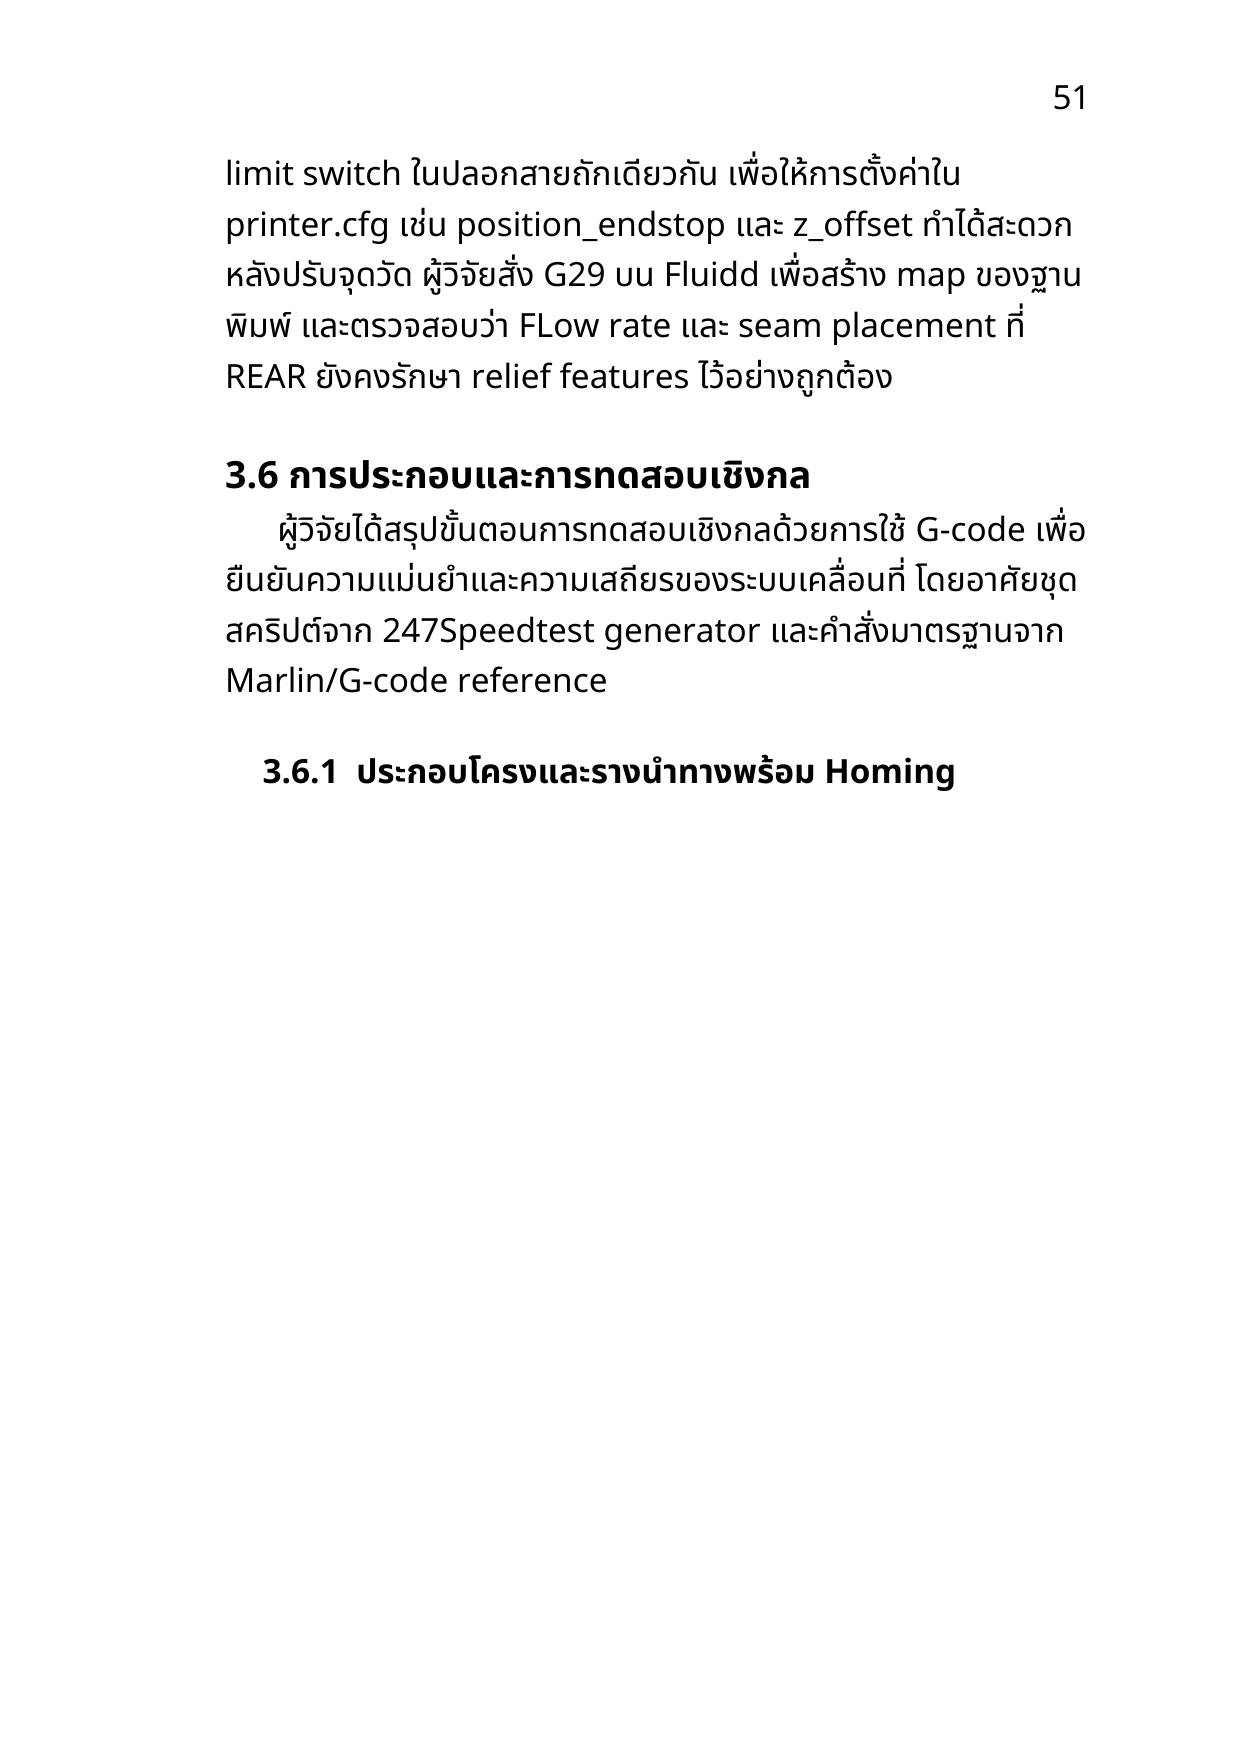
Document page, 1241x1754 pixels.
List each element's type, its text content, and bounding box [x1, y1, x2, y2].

text 3.6.1 ประกอบโครงและรางนำทางพร้อม Homing [225, 748, 1090, 799]
text ผู้วิจัยได้สรุปขั้นตอนการทดสอบเชิงกลด้วยการใช้ G-code เพื่อยืนยันความแม่นยำและความเสถียรของระบบเคลื่อนที่ โดยอาศัยชุดสคริปต์จาก 247Speedtest generator และคำสั่งมาตรฐานจาก Marlin/G-code reference [225, 506, 1090, 703]
text 3.6 การประกอบและการทดสอบเชิงกล [225, 448, 1090, 506]
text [225, 150, 1090, 403]
